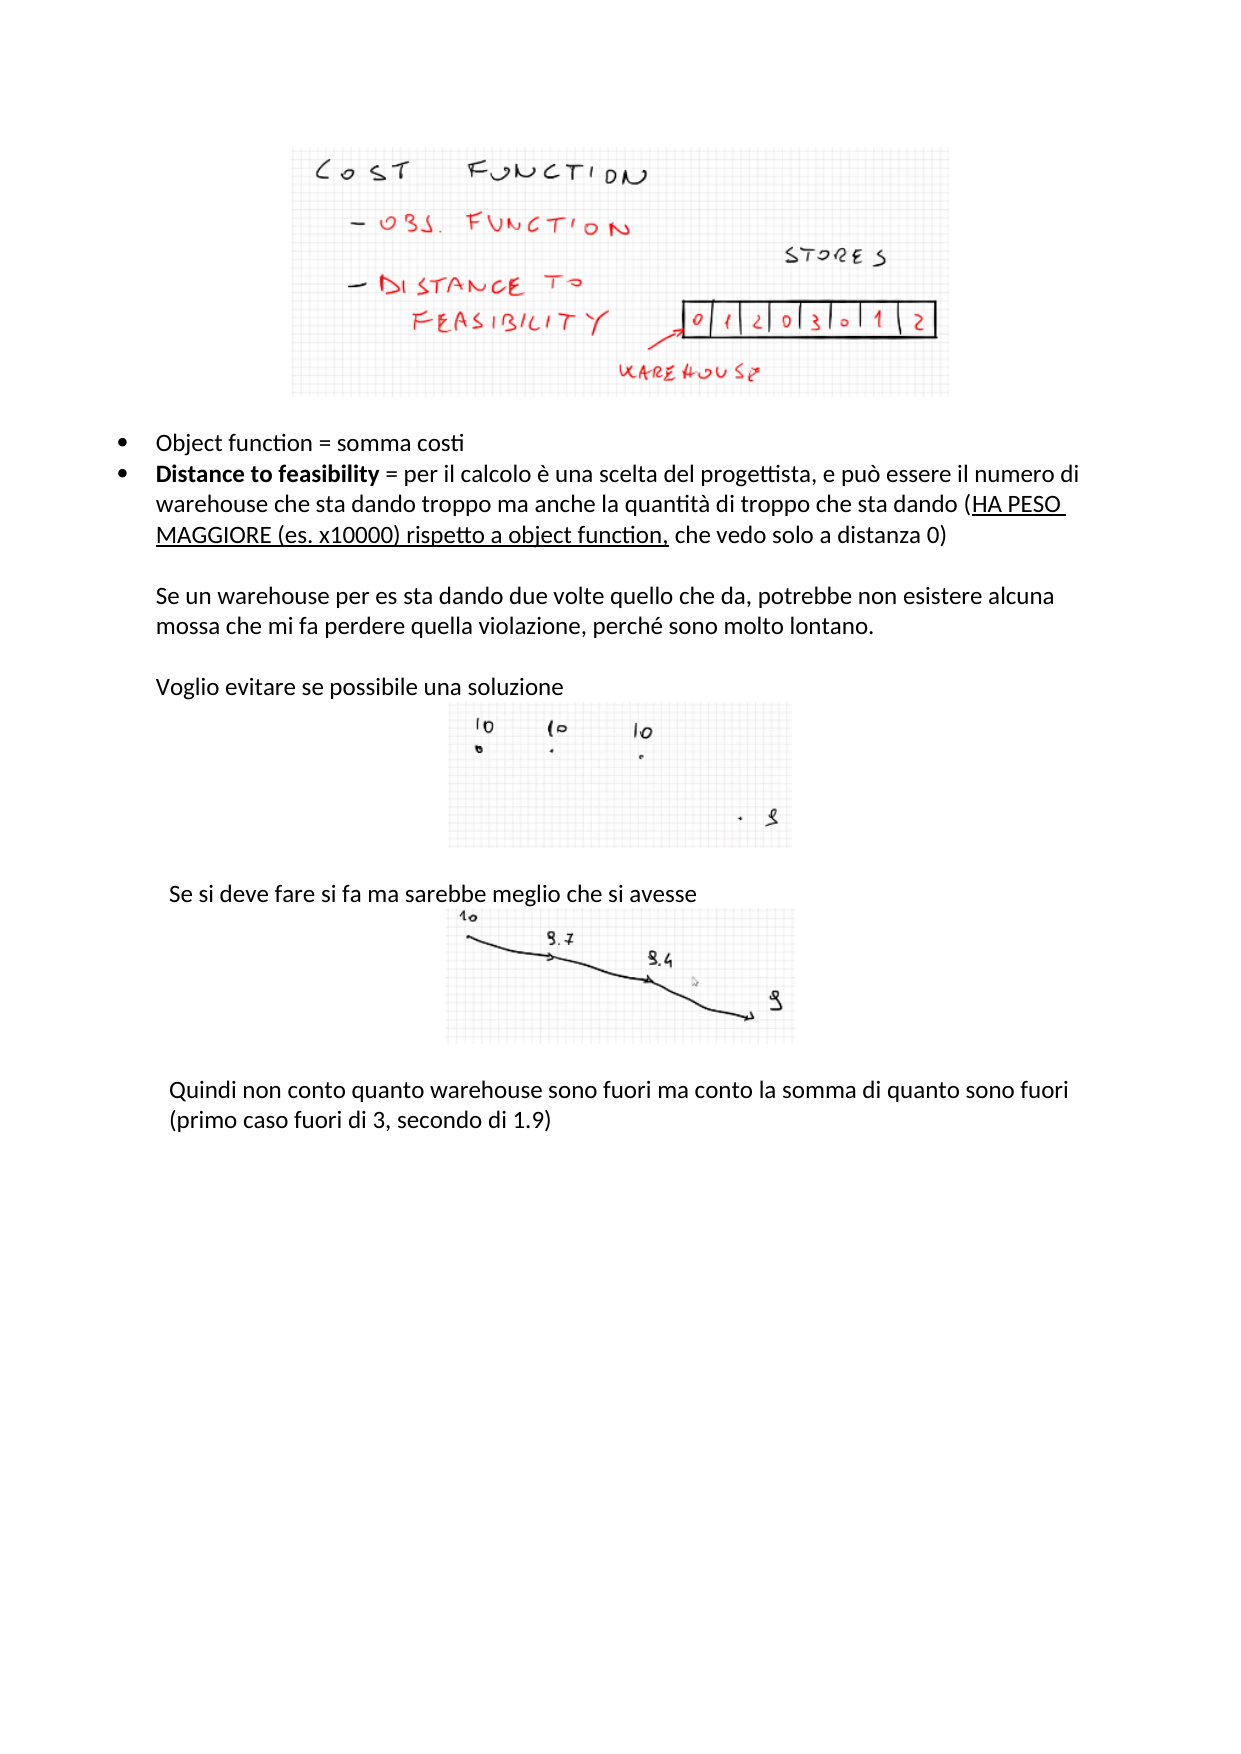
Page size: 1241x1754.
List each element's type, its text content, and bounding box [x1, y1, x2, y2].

text Se si deve fare si fa ma sarebbe meglio che si avesse [169, 878, 1122, 908]
picture [444, 908, 796, 1044]
text Quindi non conto quanto warehouse sono fuori ma conto la somma di quanto sono fuori (primo caso fuori di 3, secondo di 1.9) [169, 1074, 1122, 1135]
list Voglio evitare se possibile una soluzione [156, 672, 1122, 702]
picture [447, 702, 793, 848]
picture [291, 147, 949, 397]
list Distance to feasibility = per il calcolo è una scelta del progettista, e può essere il numero di warehouse che sta dando troppo ma anche la quantità di troppo che sta dando (HA PESO MAGGIORE (es. x10000) rispetto a object function, che vedo solo a distanza 0) [118, 458, 1122, 549]
list Object function = somma costi [118, 427, 1122, 458]
list Se un warehouse per es sta dando due volte quello che da, potrebbe non esistere alcuna mossa che mi fa perdere quella violazione, perché sono molto lontano. [156, 580, 1122, 641]
